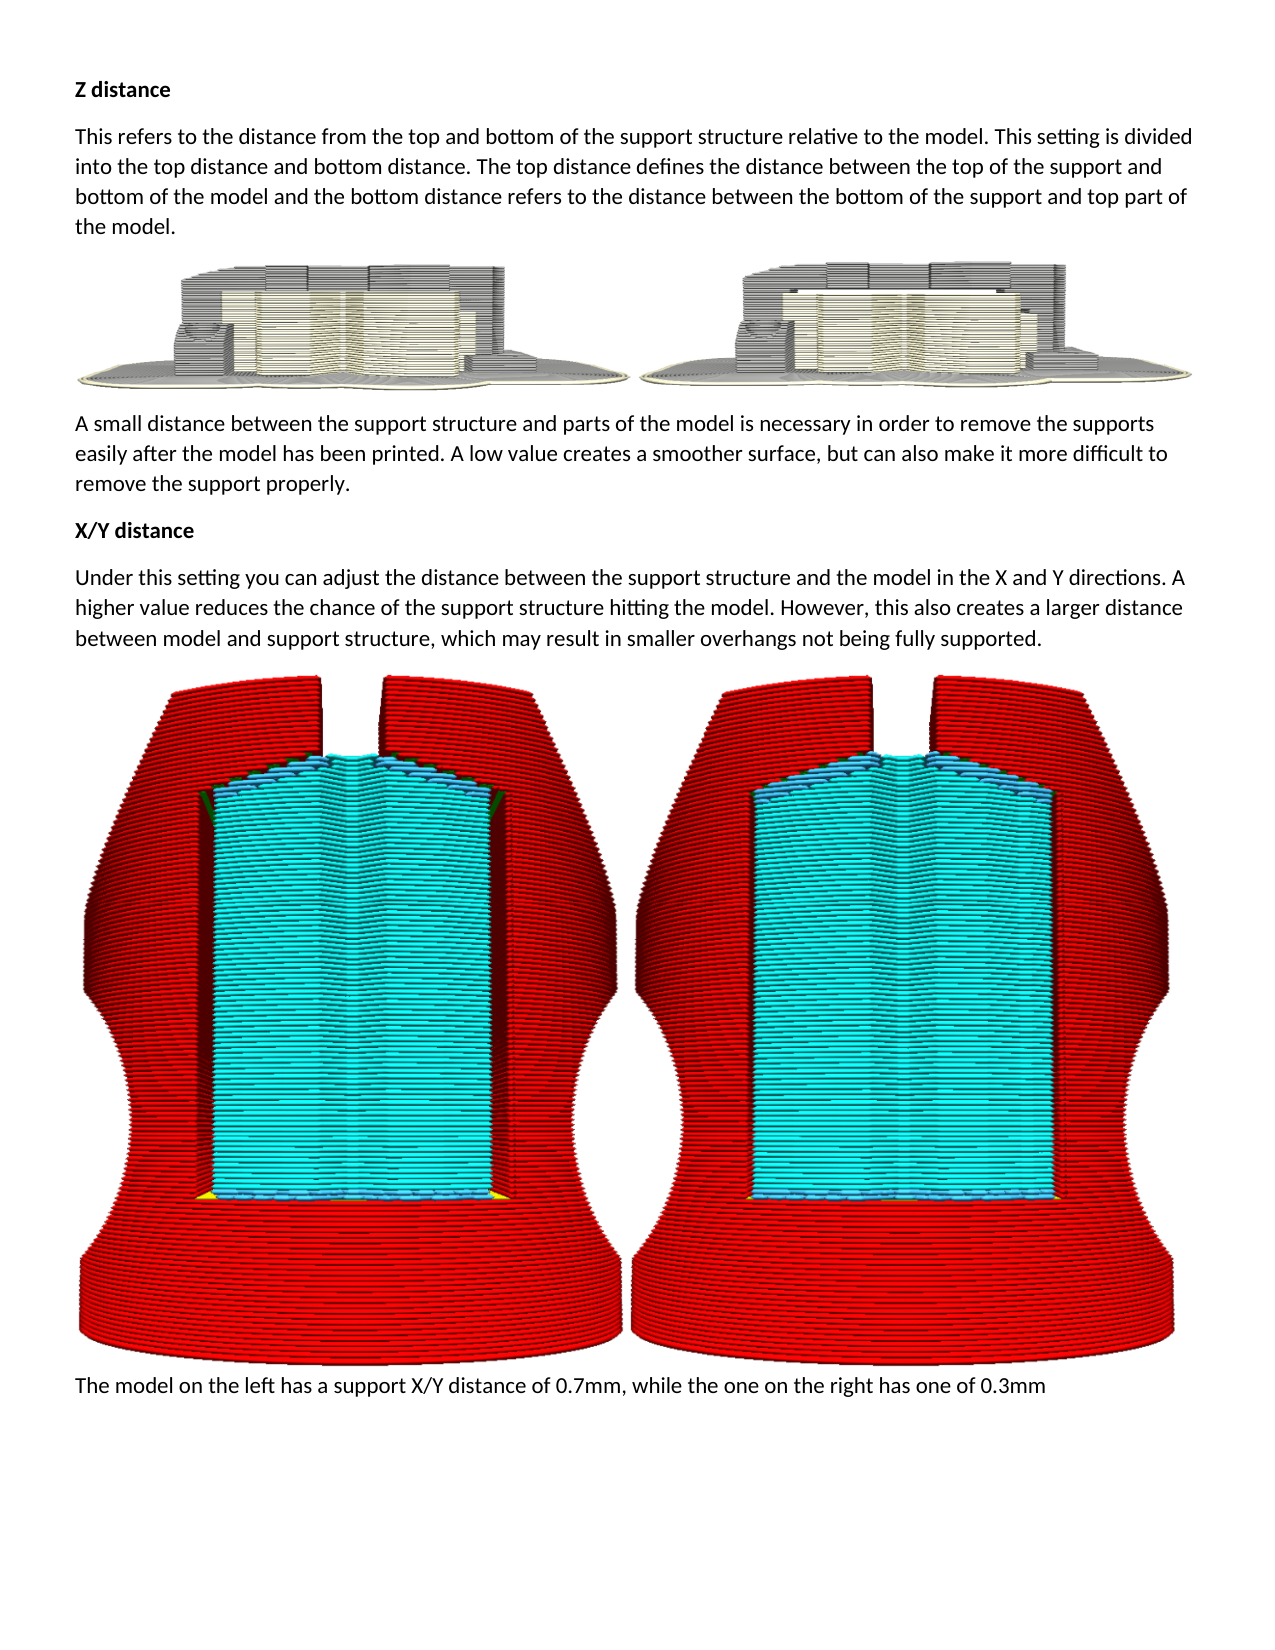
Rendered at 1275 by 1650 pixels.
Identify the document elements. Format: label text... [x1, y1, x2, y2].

text A small distance between the support structure and parts of the model is necessary in order to remove the supports easily after the model has been printed. A low value creates a smoother surface, but can also make it more difficult to remove the support properly. [75, 409, 1200, 497]
picture [75, 670, 1176, 1369]
text Z distance [75, 75, 1200, 103]
text X/Y distance [75, 516, 1200, 544]
picture [75, 259, 1193, 391]
text Under this setting you can adjust the distance between the support structure and the model in the X and Y directions. A higher value reduces the chance of the support structure hitting the model. However, this also creates a larger distance between model and support structure, which may result in smaller overhangs not being fully supported. [75, 563, 1200, 652]
text This refers to the distance from the top and bottom of the support structure relative to the model. This setting is divided into the top distance and bottom distance. The top distance defines the distance between the top of the support and bottom of the model and the bottom distance refers to the distance between the bottom of the support and top part of the model. [75, 122, 1200, 241]
